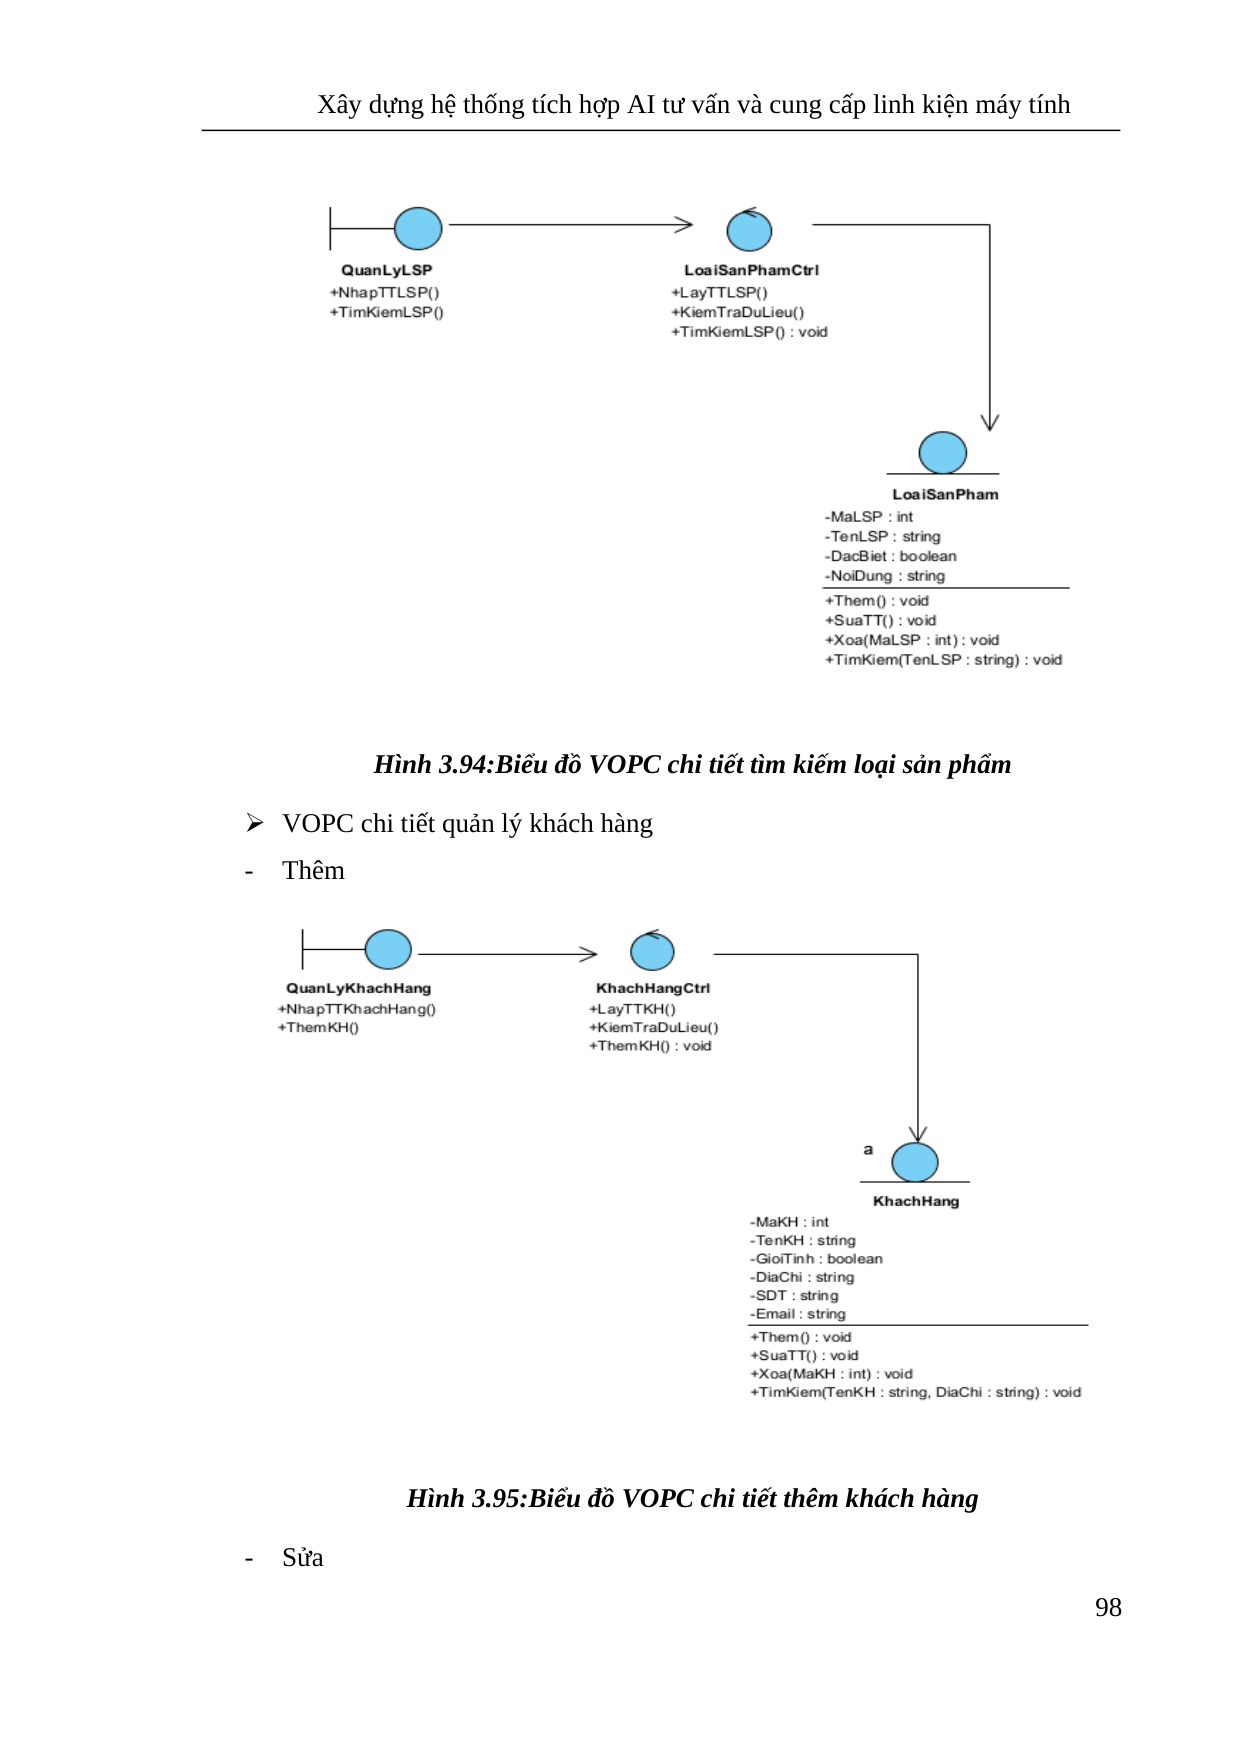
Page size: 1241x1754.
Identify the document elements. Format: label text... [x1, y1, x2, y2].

list VOPC chi tiết quản lý khách hàng [244, 807, 1122, 838]
list Thêm [244, 854, 1122, 885]
picture [277, 177, 1110, 695]
picture [265, 900, 1123, 1430]
list Sửa [244, 1542, 1122, 1573]
